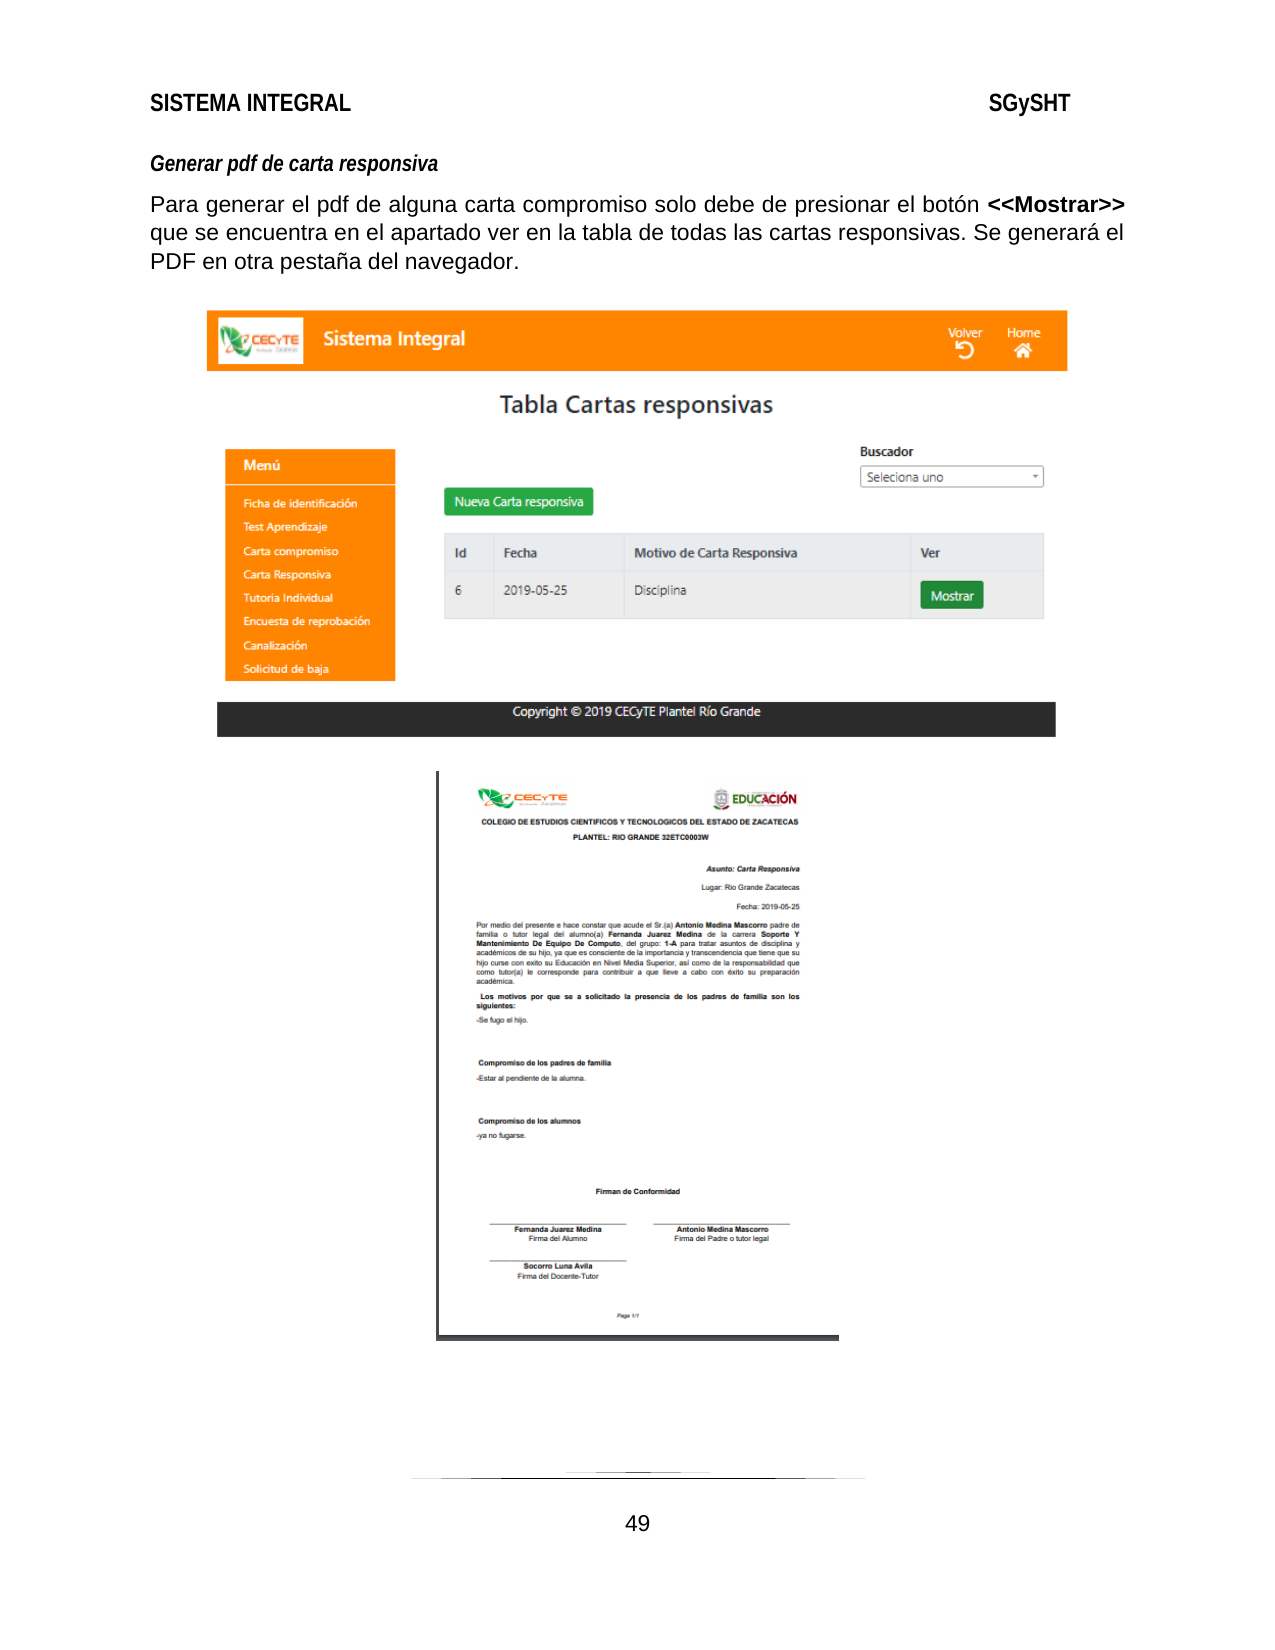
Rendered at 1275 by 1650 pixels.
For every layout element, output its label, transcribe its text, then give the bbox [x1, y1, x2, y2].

subtitle Generar pdf de carta responsiva [150, 150, 1125, 176]
picture [436, 771, 839, 1341]
text Para generar el pdf de alguna carta compromiso solo debe de presionar el botón <<Mostrar>> que se encuentra en el apartado ver en la tabla de todas las cartas responsivas. Se generará el PDF en otra pestaña del navegador. [150, 191, 1125, 274]
picture [206, 305, 1069, 740]
